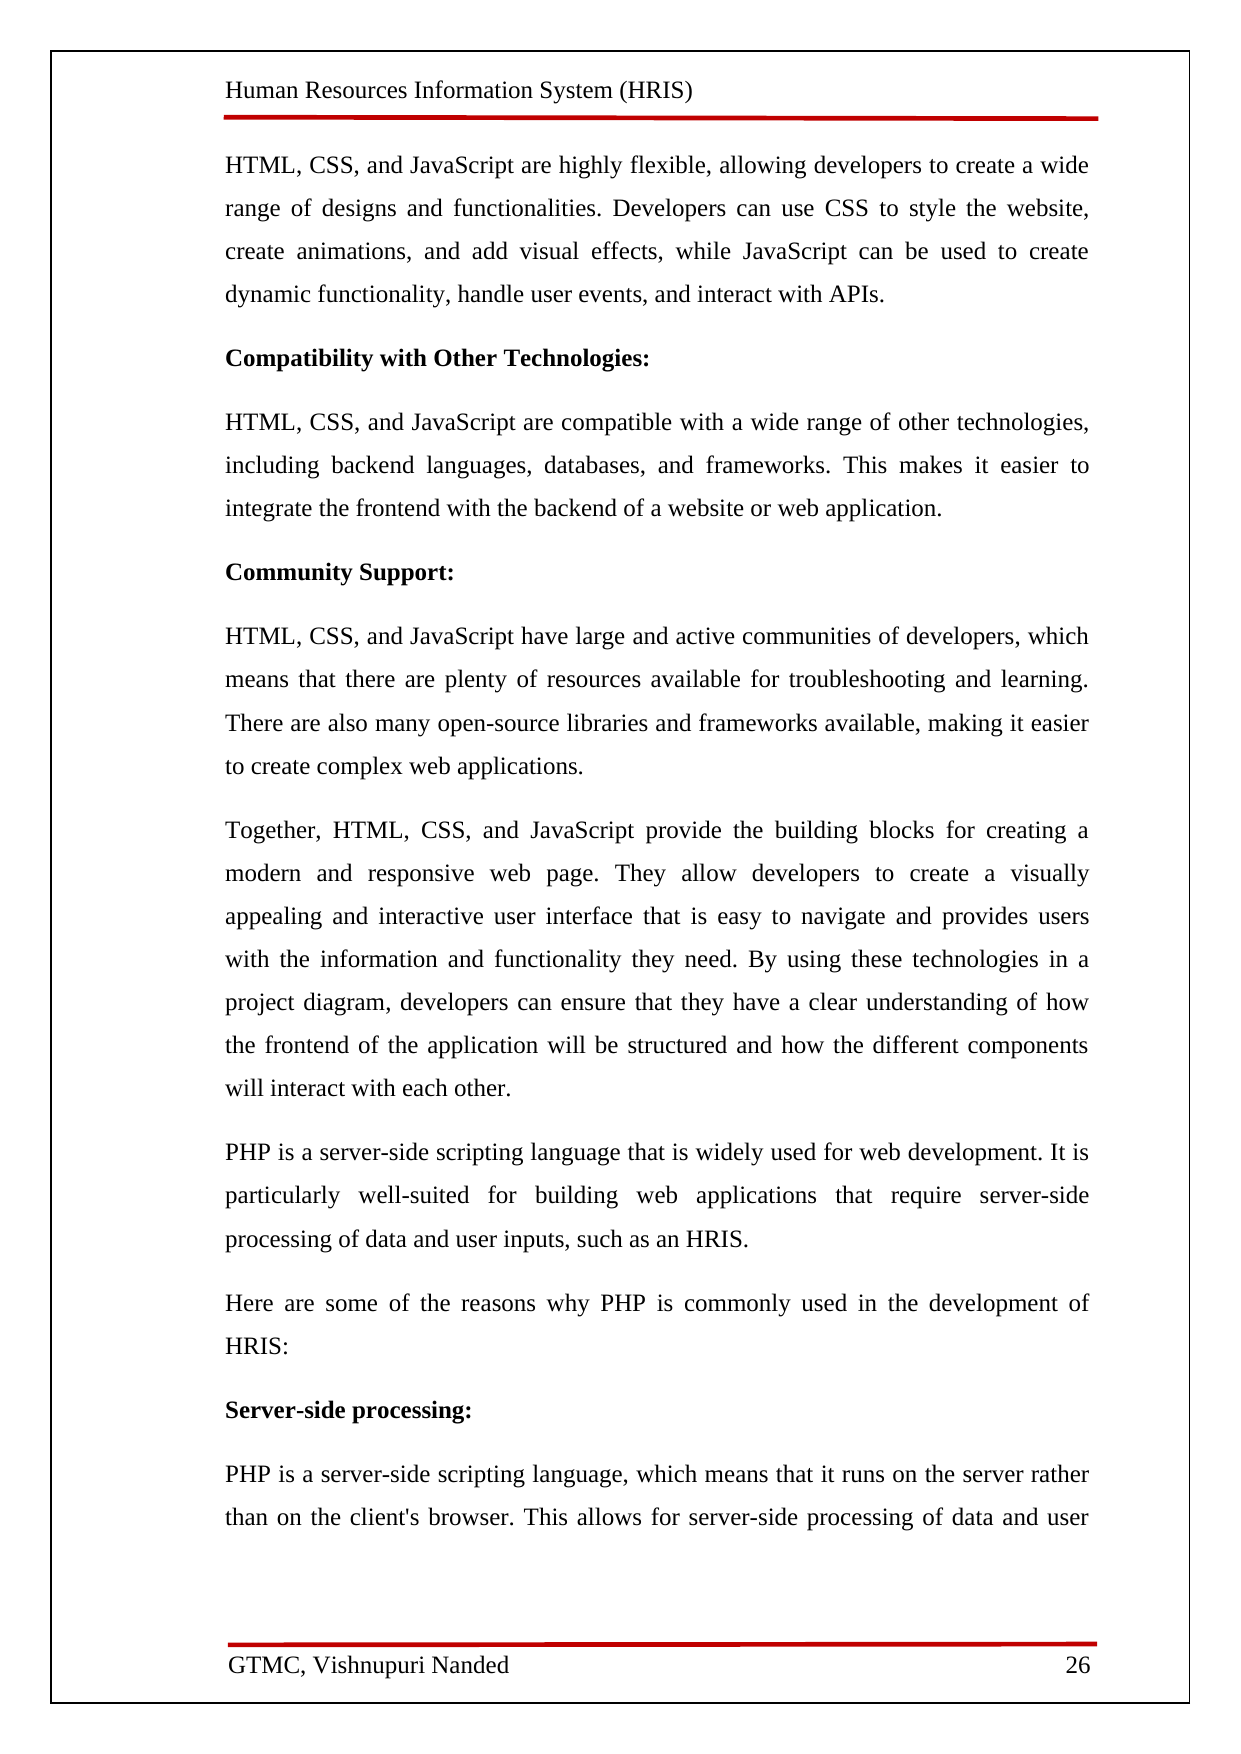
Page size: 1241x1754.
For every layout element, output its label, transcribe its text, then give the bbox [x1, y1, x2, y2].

text Server-side processing: [225, 1395, 1090, 1423]
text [225, 1459, 1090, 1531]
text Together, HTML, CSS, and JavaScript provide the building blocks for creating a modern and responsive web page. They allow developers to create a visually appealing and interactive user interface that is easy to navigate and provides users with the information and functionality they need. By using these technologies in a project diagram, developers can ensure that they have a clear understanding of how the frontend of the application will be structured and how the different components will interact with each other. [225, 815, 1090, 1102]
text HTML, CSS, and JavaScript have large and active communities of developers, which means that there are plenty of resources available for troubleshooting and learning. There are also many open-source libraries and frameworks available, making it easier to create complex web applications. [225, 621, 1090, 779]
text HTML, CSS, and JavaScript are highly flexible, allowing developers to create a wide range of designs and functionalities. Developers can use CSS to style the website, create animations, and add visual effects, while JavaScript can be used to create dynamic functionality, handle user events, and interact with APIs. [225, 150, 1090, 308]
text Community Support: [225, 557, 1090, 586]
text Compatibility with Other Technologies: [225, 343, 1090, 372]
text PHP is a server-side scripting language that is widely used for web development. It is particularly well-suited for building web applications that require server-side processing of data and user inputs, such as an HRIS. [225, 1137, 1090, 1252]
text HTML, CSS, and JavaScript are compatible with a wide range of other technologies, including backend languages, databases, and frameworks. This makes it easier to integrate the frontend with the backend of a website or web application. [225, 407, 1090, 522]
text Here are some of the reasons why PHP is commonly used in the development of HRIS: [225, 1288, 1090, 1359]
